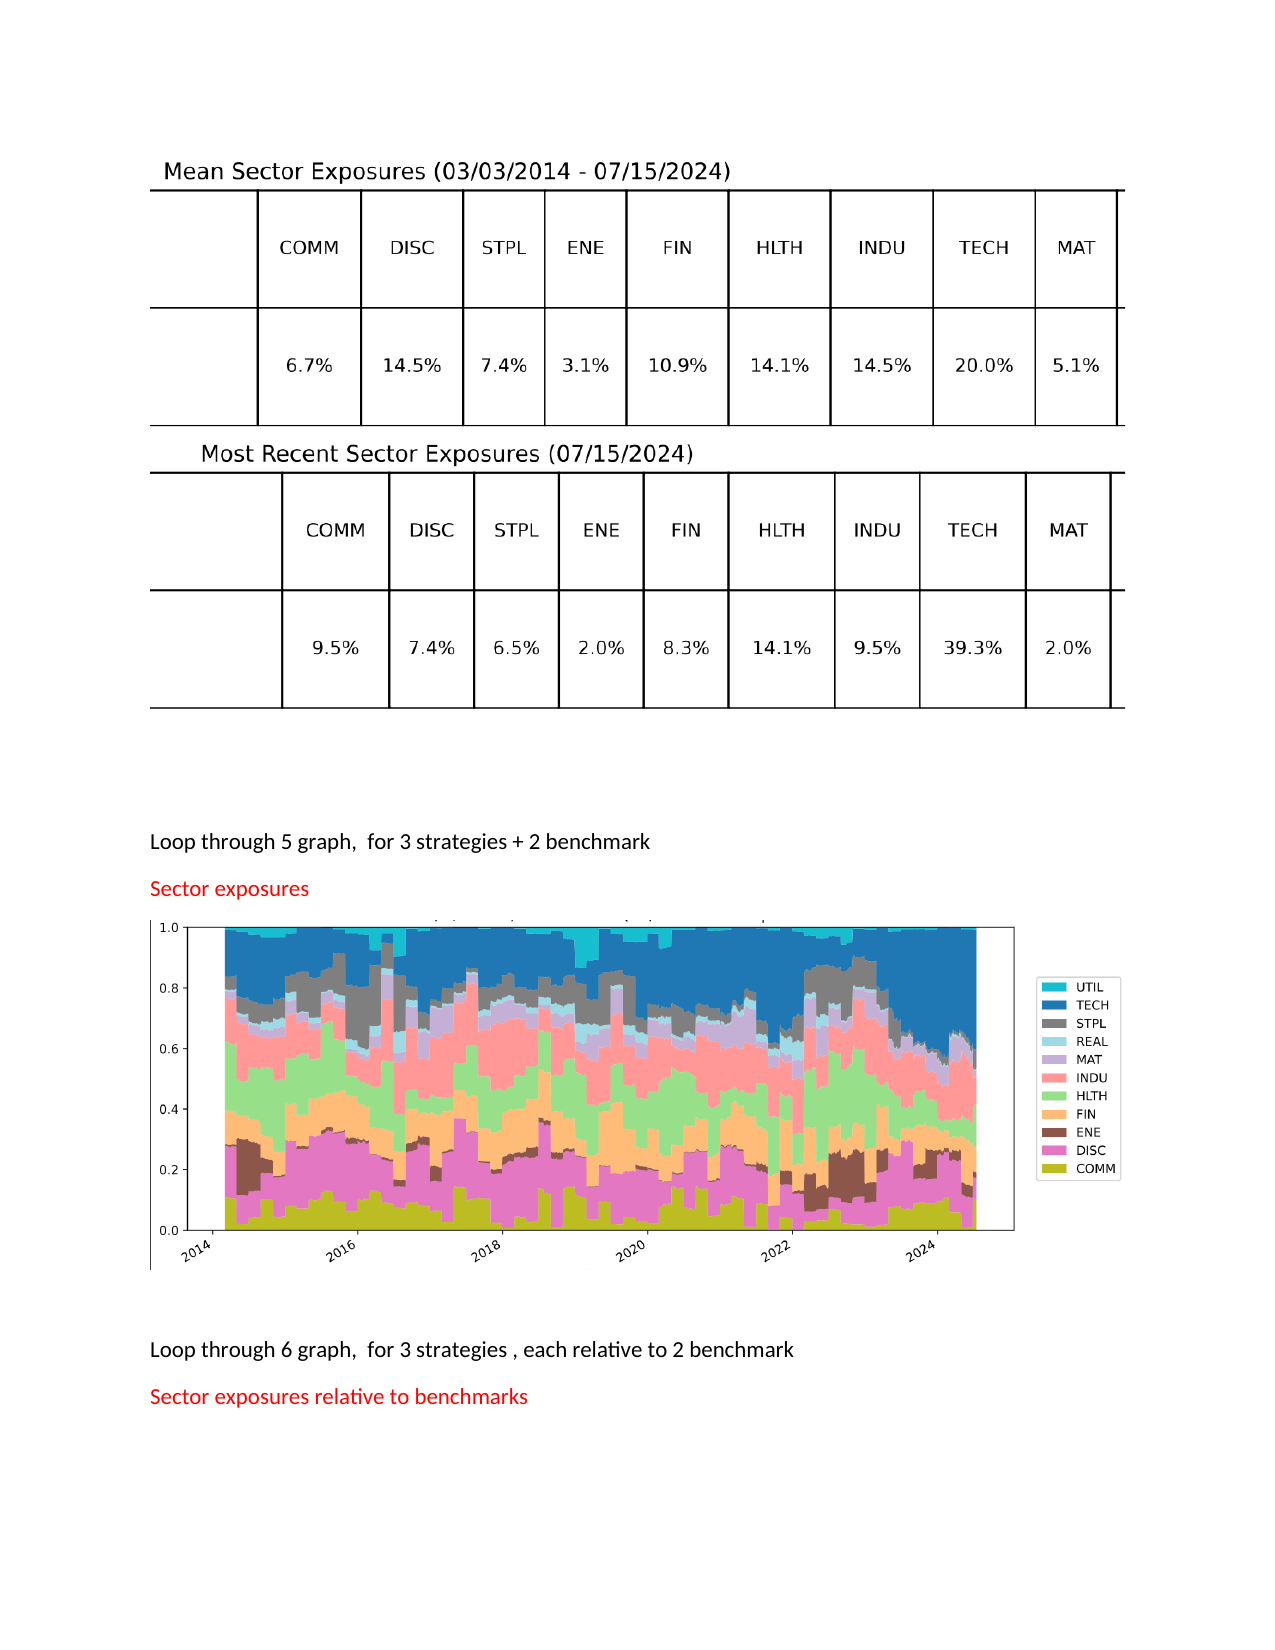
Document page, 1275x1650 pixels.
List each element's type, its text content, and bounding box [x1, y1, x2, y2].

text Sector exposures relative to benchmarks [150, 1382, 1125, 1410]
text Sector exposures [150, 874, 1125, 902]
text Loop through 5 graph, for 3 strategies + 2 benchmark [150, 827, 1125, 855]
text Loop through 6 graph, for 3 strategies , each relative to 2 benchmark [150, 1335, 1125, 1363]
picture [150, 920, 1125, 1270]
picture [150, 150, 1125, 715]
